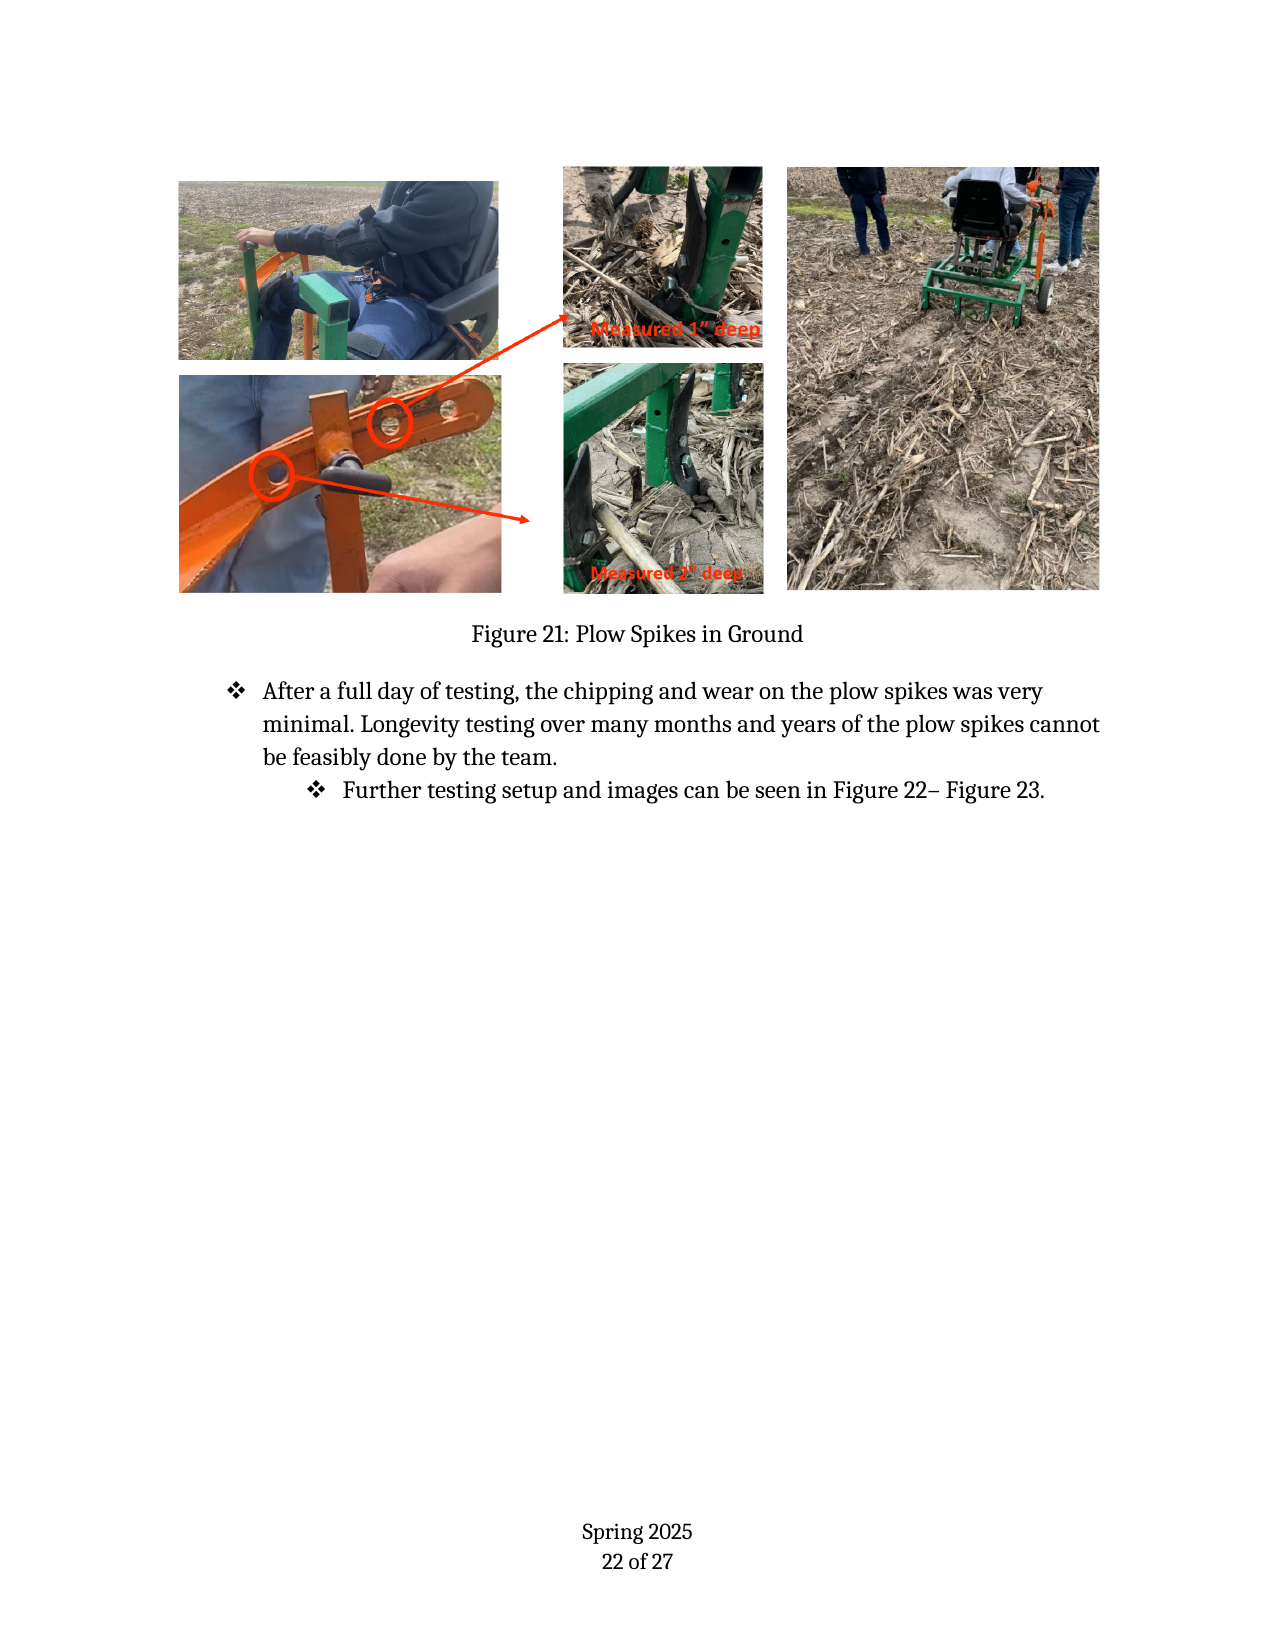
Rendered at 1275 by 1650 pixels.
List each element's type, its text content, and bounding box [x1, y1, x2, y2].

list After a full day of testing, the chipping and wear on the plow spikes was very minimal. Longevity testing over many months and years of the plow spikes cannot be feasibly done by the team. [225, 677, 1125, 772]
list Further testing setup and images can be seen in Figure 22– Figure 23. [225, 776, 1125, 805]
text Figure 21: Plow Spikes in Ground [150, 619, 1125, 648]
picture [169, 158, 1106, 594]
